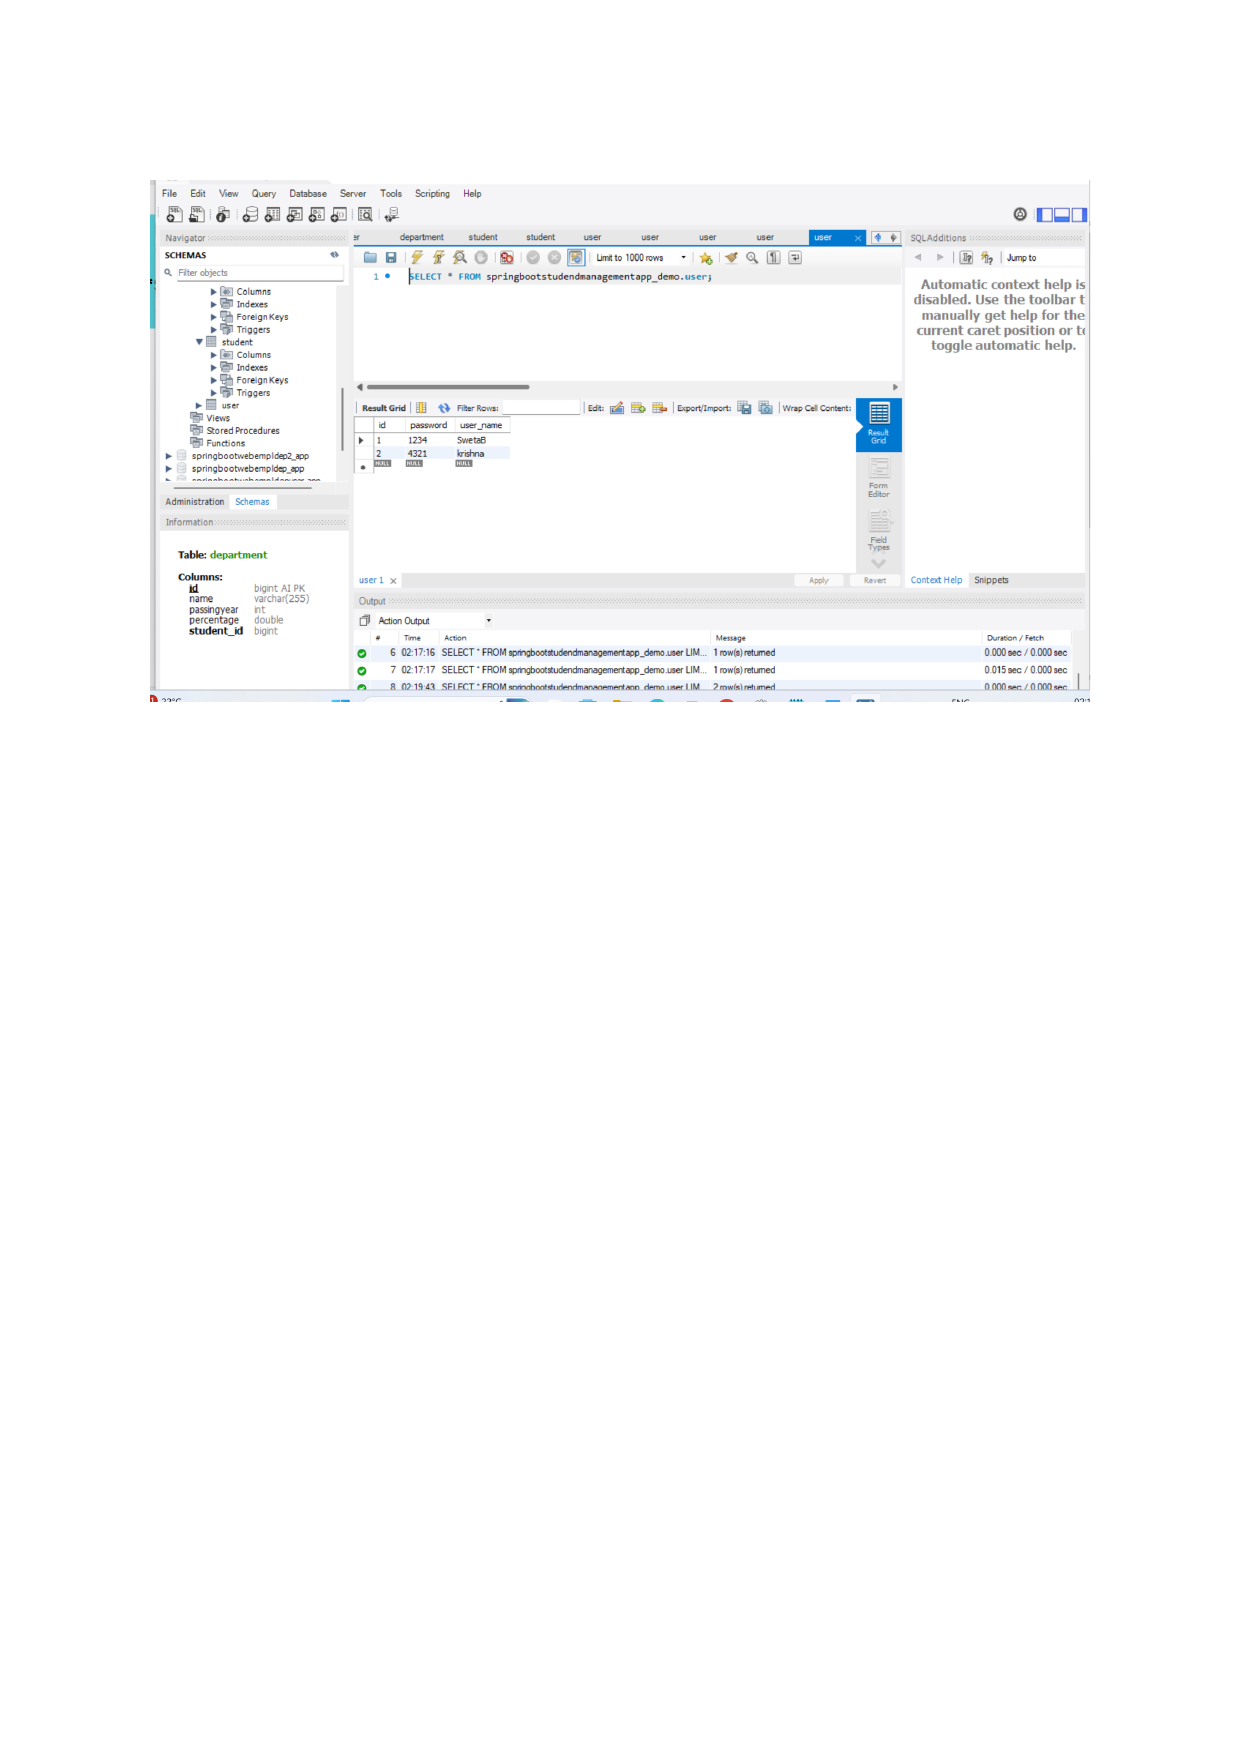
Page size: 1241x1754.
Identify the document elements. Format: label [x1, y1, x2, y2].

picture [150, 180, 1091, 702]
